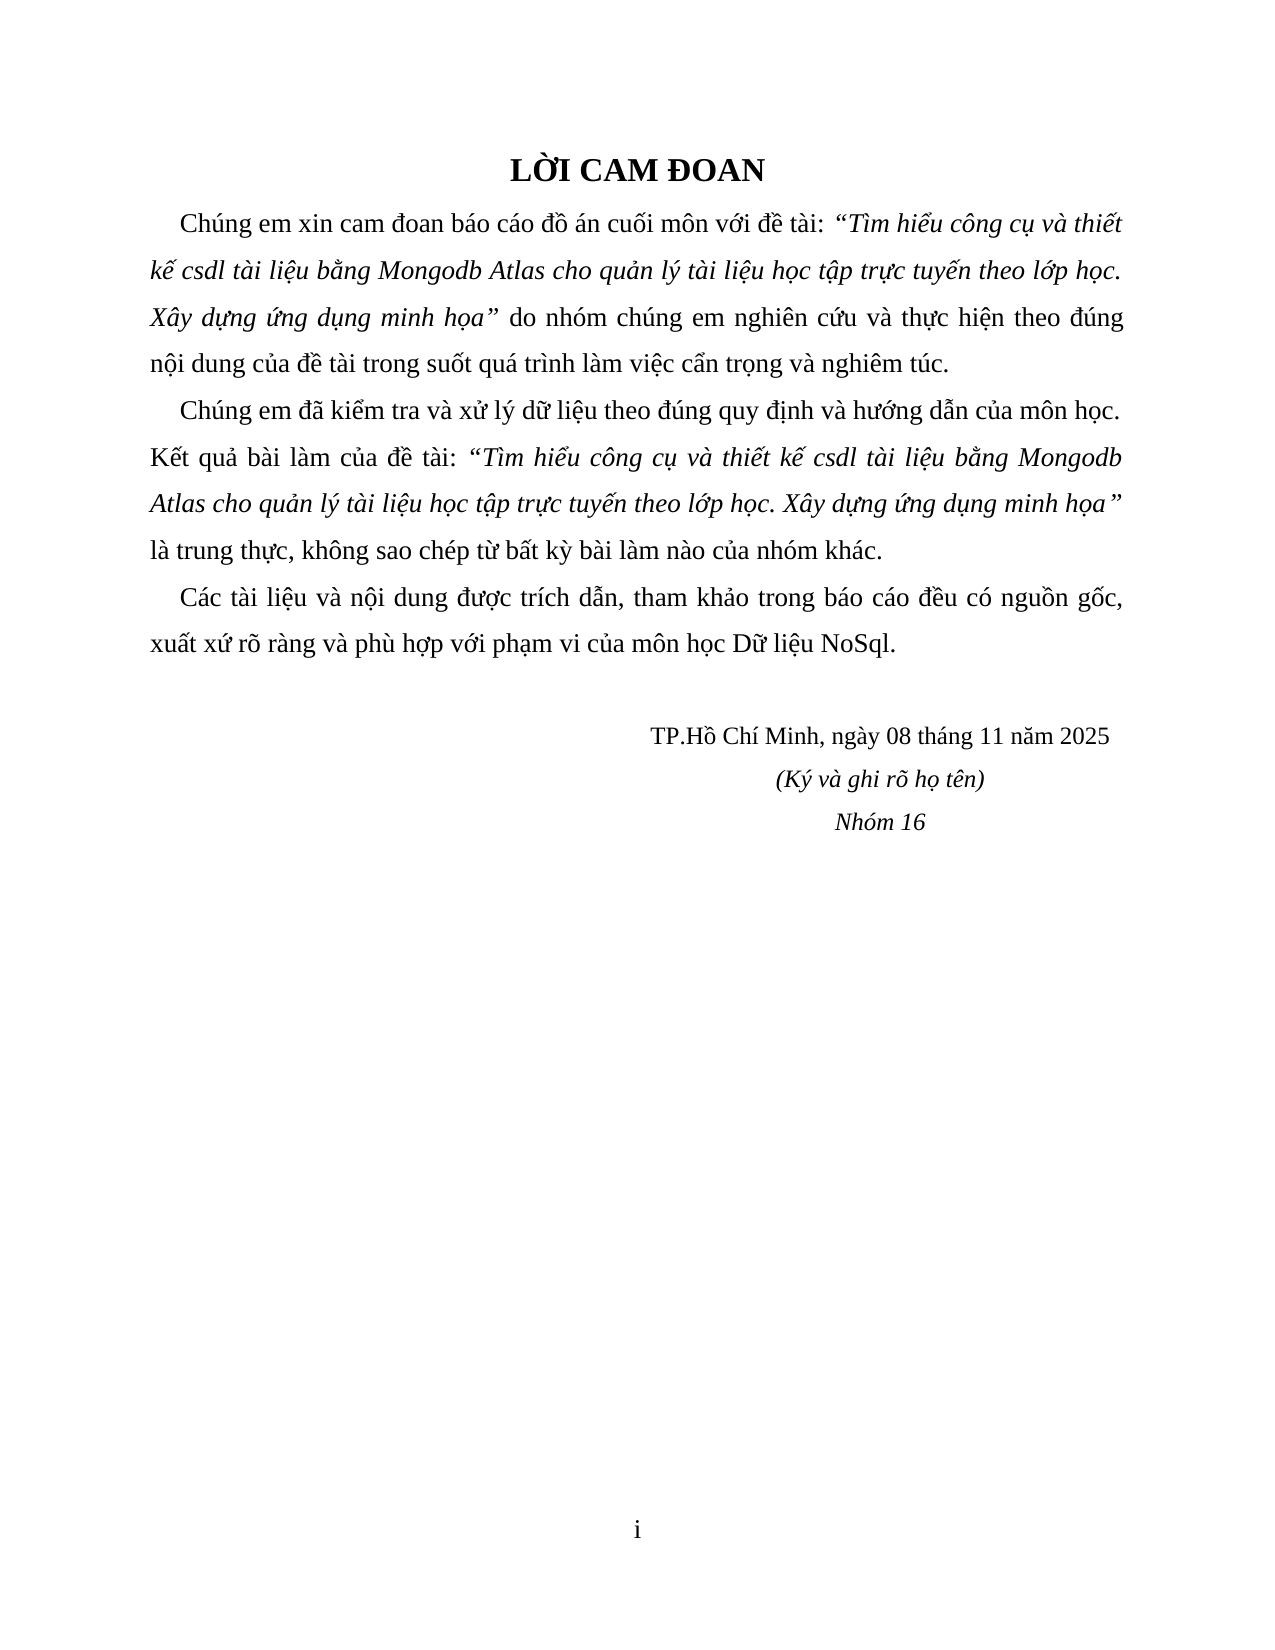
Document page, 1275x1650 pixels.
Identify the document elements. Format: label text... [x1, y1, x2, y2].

text LỜI CAM ĐOAN [150, 150, 1125, 188]
text Chúng em xin cam đoan báo cáo đồ án cuối môn với đề tài: “Tìm hiểu công cụ và thiết kế csdl tài liệu bằng Mongodb Atlas cho quản lý tài liệu học tập trực tuyến theo lớp học. Xây dựng ứng dụng minh họa” do nhóm chúng em nghiên cứu và thực hiện theo đúng nội dung của đề tài trong suốt quá trình làm việc cẩn trọng và nghiêm túc. [150, 207, 1125, 379]
text TP.Hồ Chí Minh, ngày 08 tháng 11 năm 2025 [120, 721, 1110, 749]
text (Ký và ghi rõ họ tên) [516, 764, 1125, 793]
text Nhóm 16 [516, 807, 1125, 836]
text Chúng em đã kiểm tra và xử lý dữ liệu theo đúng quy định và hướng dẫn của môn học. [150, 394, 1125, 425]
text Kết quả bài làm của đề tài: “Tìm hiểu công cụ và thiết kế csdl tài liệu bằng Mongodb Atlas cho quản lý tài liệu học tập trực tuyến theo lớp học. Xây dựng ứng dụng minh họa” là trung thực, không sao chép từ bất kỳ bài làm nào của nhóm khác. [150, 441, 1125, 565]
text Các tài liệu và nội dung được trích dẫn, tham khảo trong báo cáo đều có nguồn gốc, xuất xứ rõ ràng và phù hợp với phạm vi của môn học Dữ liệu NoSql. [150, 581, 1125, 659]
